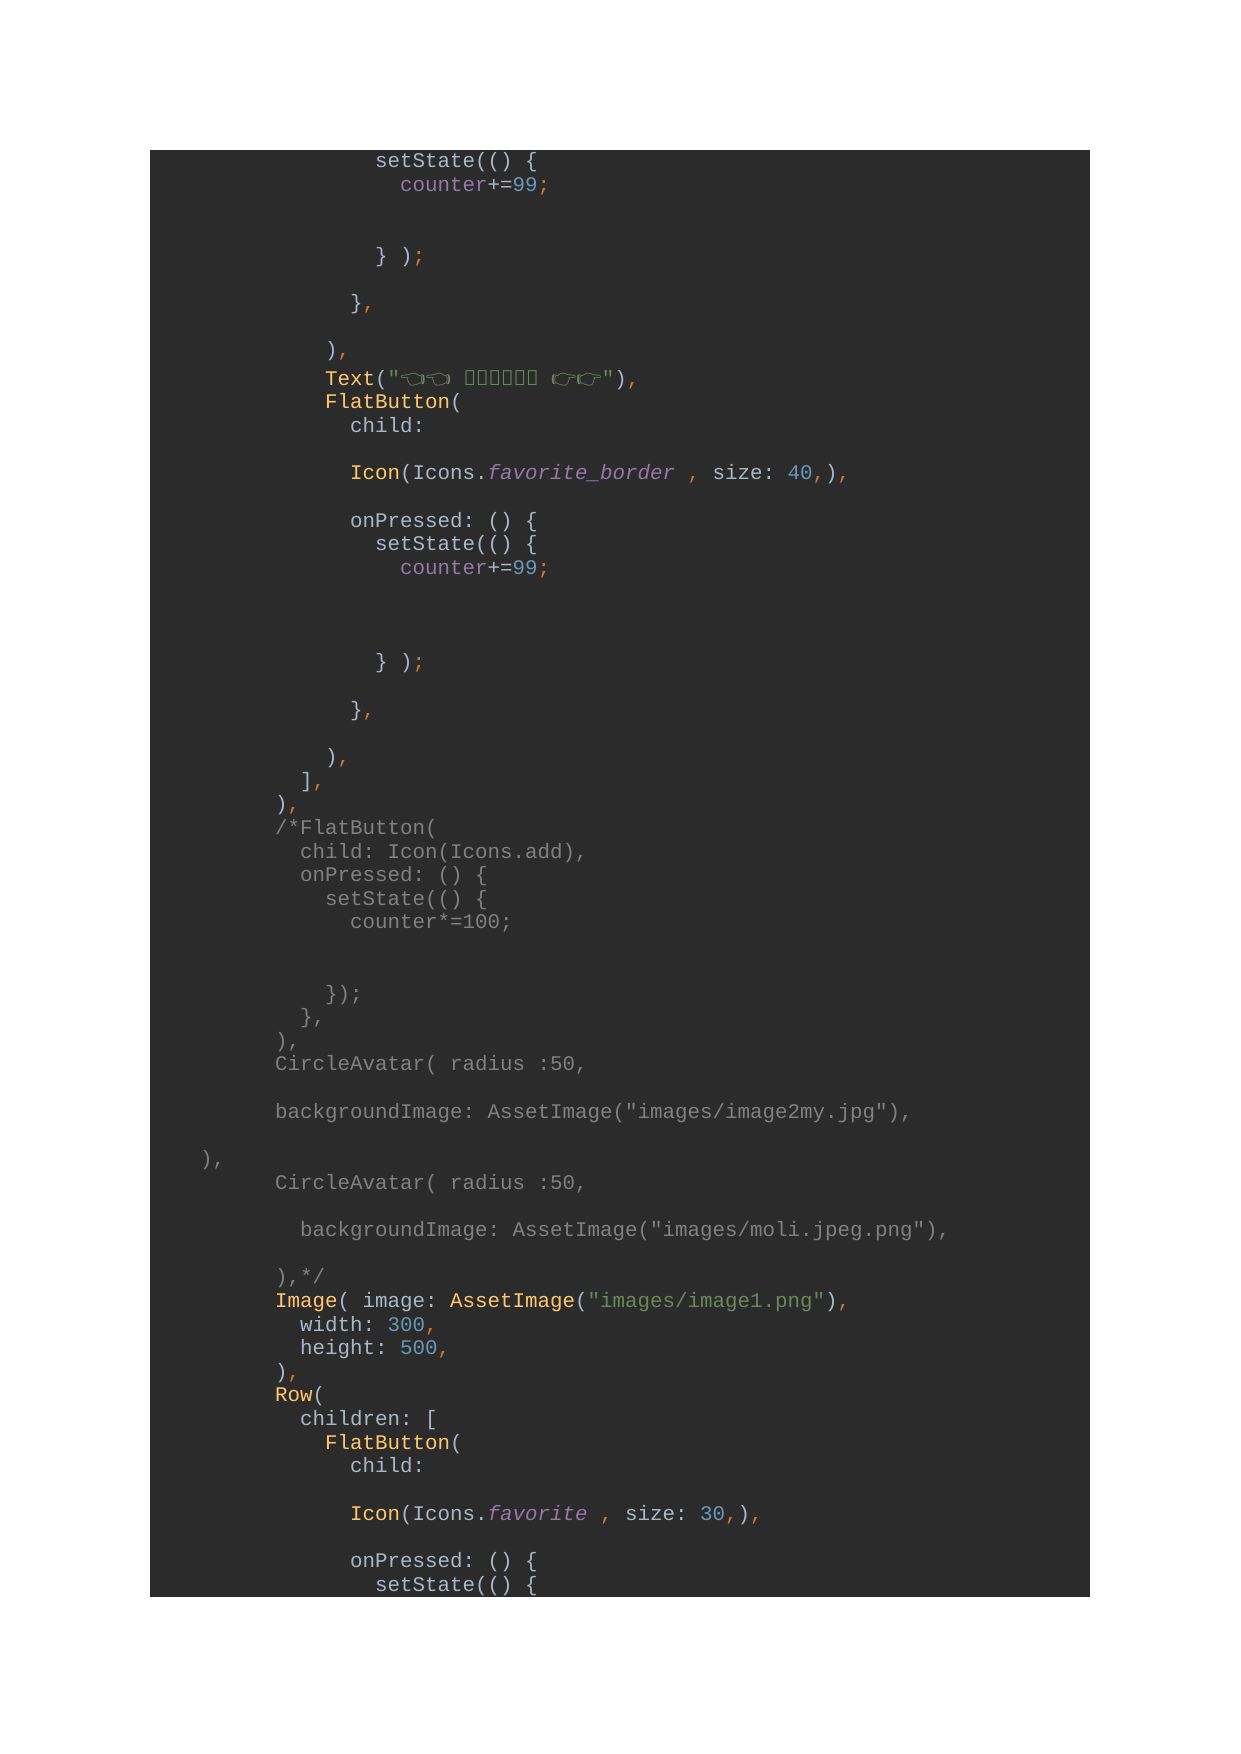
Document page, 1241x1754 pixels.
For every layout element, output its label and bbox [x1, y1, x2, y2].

text [150, 150, 1090, 1597]
